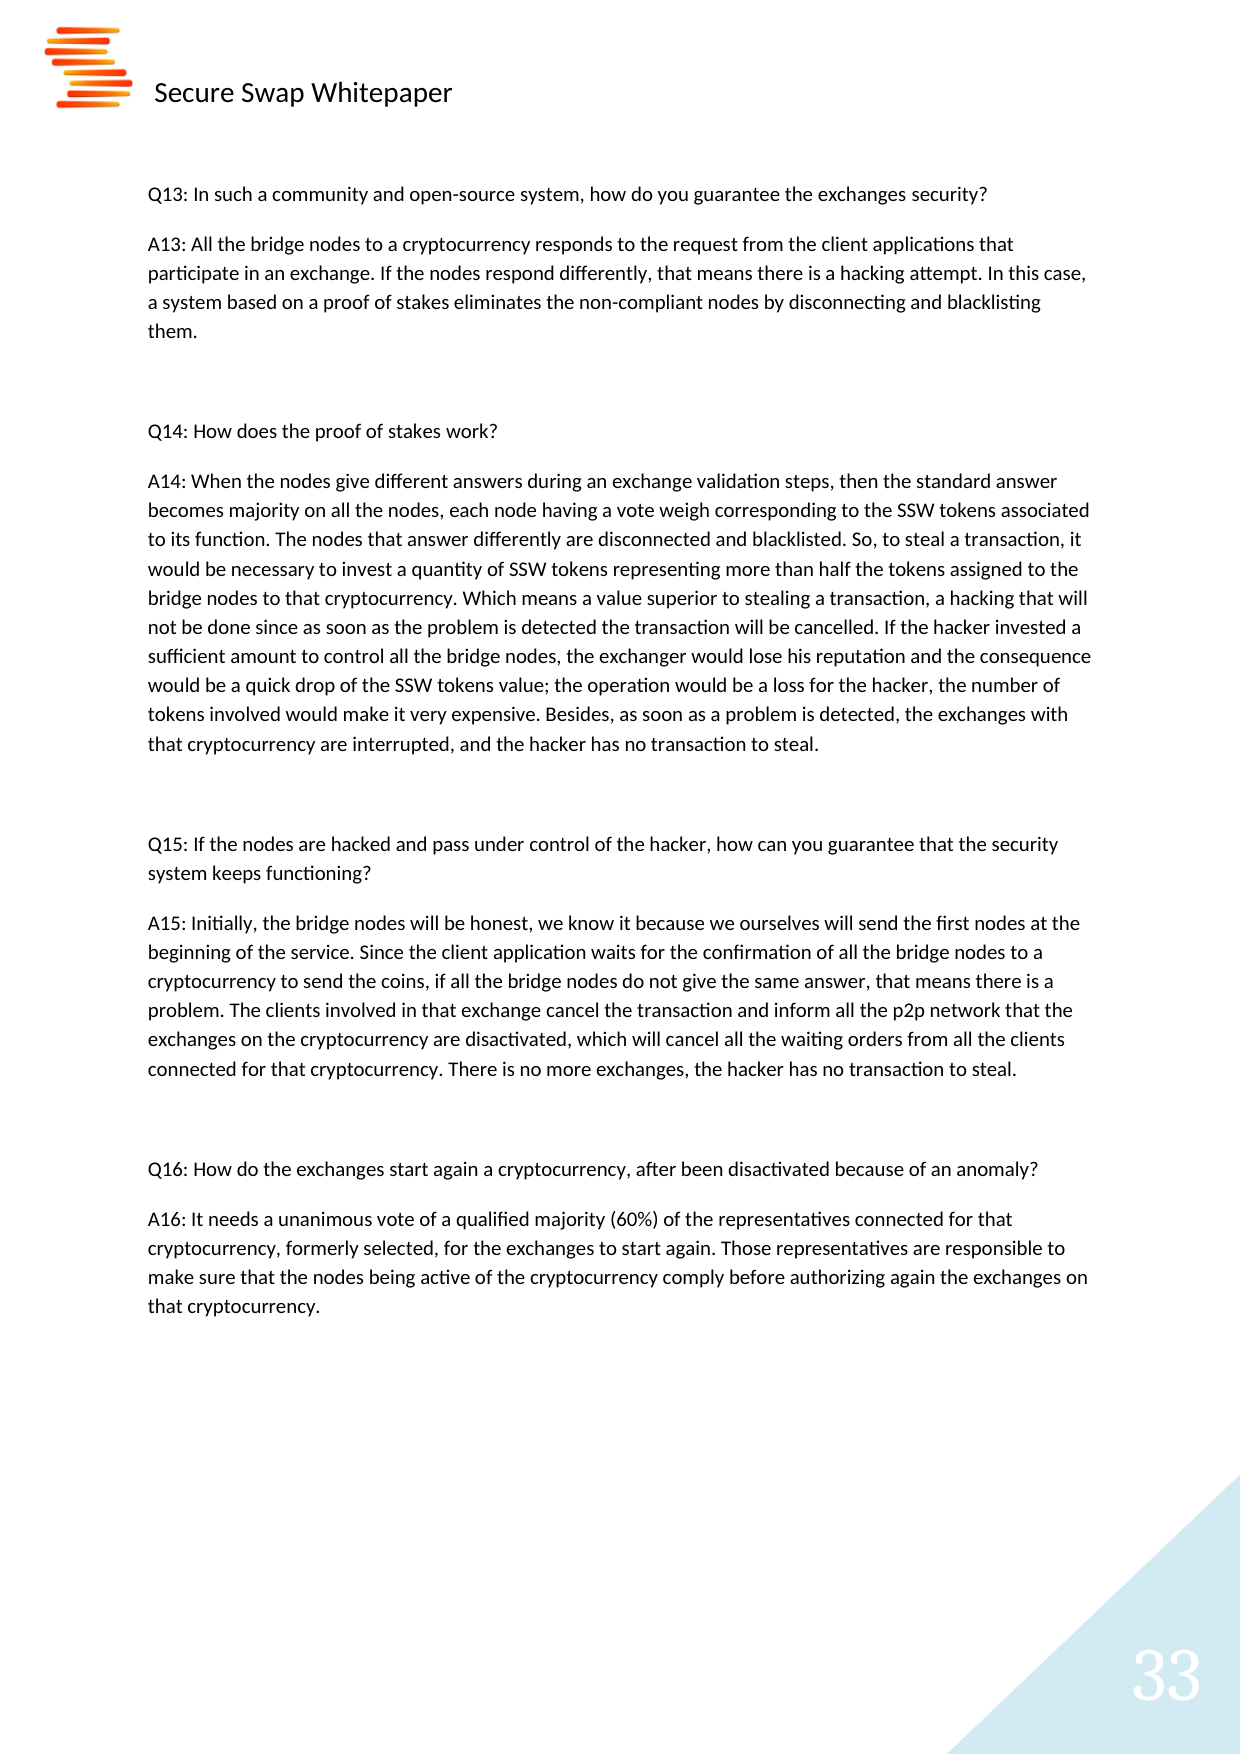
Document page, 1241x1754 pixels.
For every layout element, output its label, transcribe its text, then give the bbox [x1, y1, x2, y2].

text Q14: How does the proof of stakes work? [148, 418, 1093, 444]
text Q16: How do the exchanges start again a cryptocurrency, after been disactivated because of an anomaly? [148, 1156, 1093, 1181]
picture [44, 26, 133, 109]
text A14: When the nodes give different answers during an exchange validation steps, then the standard answer becomes majority on all the nodes, each node having a vote weigh corresponding to the SSW tokens associated to its function. The nodes that answer differently are disconnected and blacklisted. So, to steal a transaction, it would be necessary to invest a quantity of SSW tokens representing more than half the tokens assigned to the bridge nodes to that cryptocurrency. Which means a value superior to stealing a transaction, a hacking that will not be done since as soon as the problem is detected the transaction will be cancelled. If the hacker invested a sufficient amount to control all the bridge nodes, the exchanger would lose his reputation and the consequence would be a quick drop of the SSW tokens value; the operation would be a loss for the hacker, the number of tokens involved would make it very expensive. Besides, as soon as a problem is detected, the exchanges with that cryptocurrency are interrupted, and the hacker has no transaction to steal. [148, 468, 1093, 756]
text Q13: In such a community and open-source system, how do you guarantee the exchanges security? [148, 181, 1093, 206]
text Q15: If the nodes are hacked and pass under control of the hacker, how can you guarantee that the security system keeps functioning? [148, 831, 1093, 885]
text A15: Initially, the bridge nodes will be honest, we know it because we ourselves will send the first nodes at the beginning of the service. Since the client application waits for the confirmation of all the bridge nodes to a cryptocurrency to send the coins, if all the bridge nodes do not give the same answer, that means there is a problem. The clients involved in that exchange cancel the transaction and inform all the p2p network that the exchanges on the cryptocurrency are disactivated, which will cancel all the waiting orders from all the clients connected for that cryptocurrency. There is no more exchanges, the hacker has no transaction to steal. [148, 910, 1093, 1081]
text A16: It needs a unanimous vote of a qualified majority (60%) of the representatives connected for that cryptocurrency, formerly selected, for the exchanges to start again. Those representatives are responsible to make sure that the nodes being active of the cryptocurrency comply before authorizing again the exchanges on that cryptocurrency. [148, 1206, 1093, 1319]
text A13: All the bridge nodes to a cryptocurrency responds to the request from the client applications that participate in an exchange. If the nodes respond differently, that means there is a hacking attempt. In this case, a system based on a proof of stakes eliminates the non-compliant nodes by disconnecting and blacklisting them. [148, 231, 1093, 344]
